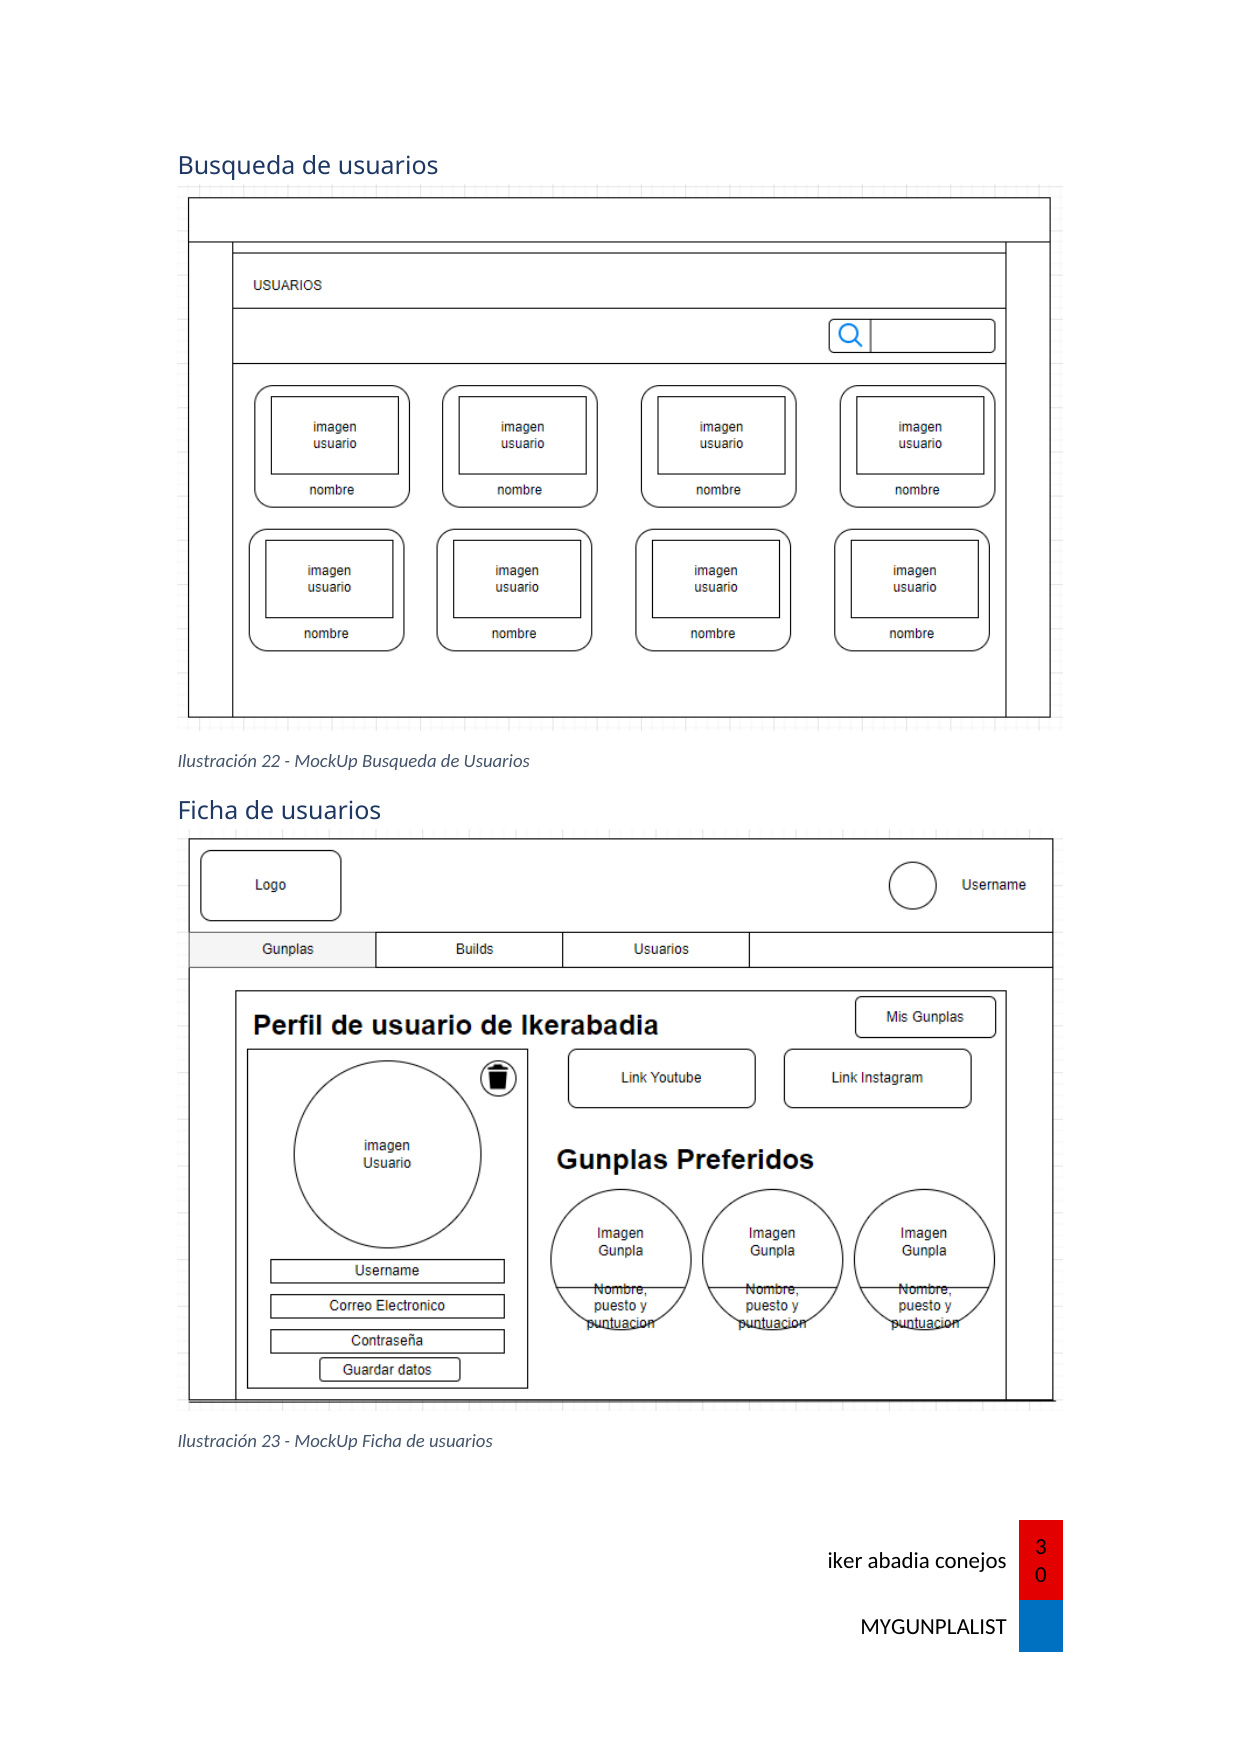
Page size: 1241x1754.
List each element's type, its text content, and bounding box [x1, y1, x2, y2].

picture [177, 184, 1063, 731]
picture [177, 829, 1063, 1411]
subtitle Ficha de usuarios [177, 793, 1063, 827]
subtitle Busqueda de usuarios [177, 148, 1063, 182]
